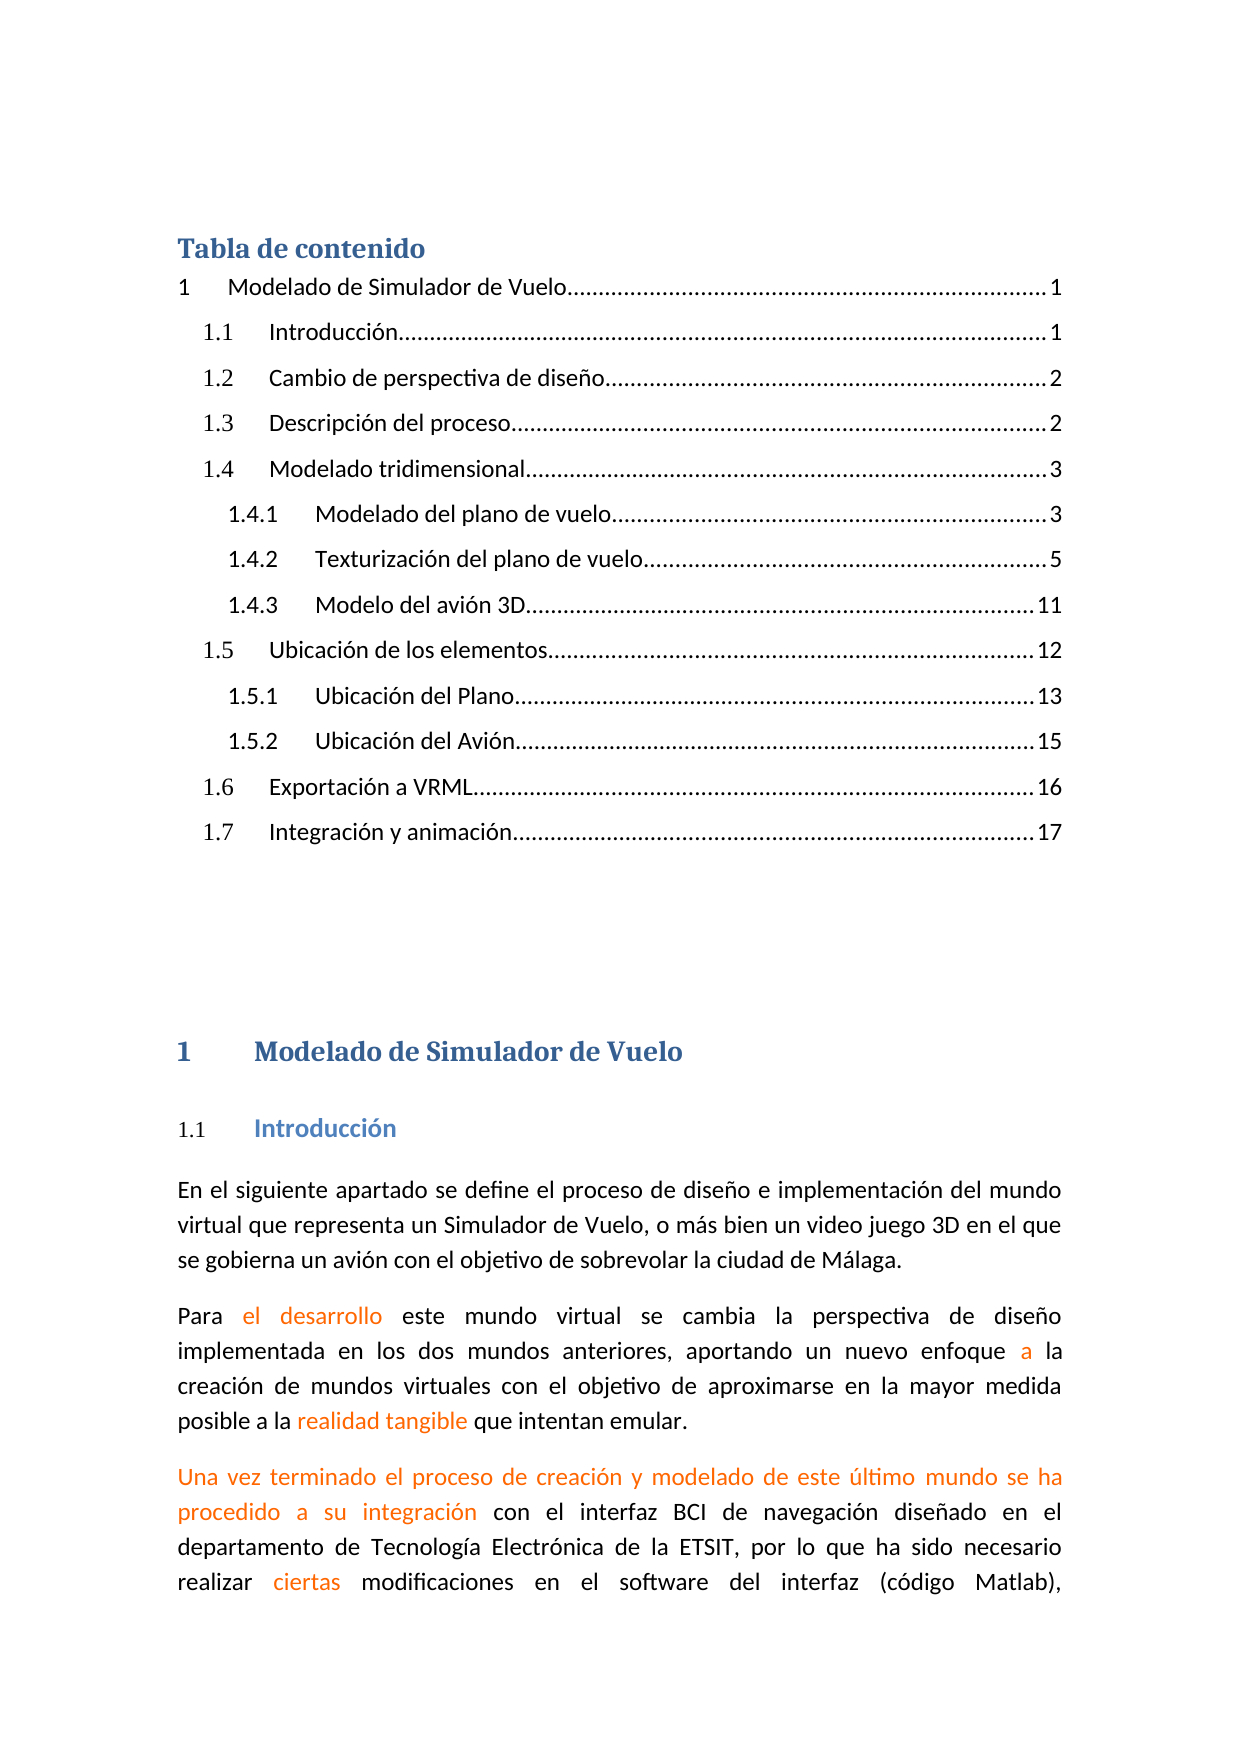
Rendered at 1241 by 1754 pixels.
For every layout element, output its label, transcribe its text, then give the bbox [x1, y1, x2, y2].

text 1.4.1 Modelado del plano de vuelo 3 [227, 498, 1063, 529]
text 1.6 Exportación a VRML 16 [202, 771, 1063, 801]
text 1.4 Modelado tridimensional 3 [202, 453, 1063, 483]
text 1.5.2 Ubicación del Avión 15 [227, 725, 1063, 756]
text 1.1 Introducción 1 [202, 317, 1063, 347]
subtitle Tabla de contenido [177, 233, 1063, 266]
text 1.2 Cambio de perspectiva de diseño 2 [202, 362, 1063, 392]
subtitle Introducción [177, 1111, 1063, 1144]
text 1.3 Descripción del proceso 2 [202, 407, 1063, 438]
text En el siguiente apartado se define el proceso de diseño e implementación del mundo virtual que representa un Simulador de Vuelo, o más bien un video juego 3D en el que se gobierna un avión con el objetivo de sobrevolar la ciudad de Málaga. [177, 1174, 1063, 1274]
text Para el desarrollo este mundo virtual se cambia la perspectiva de diseño implementada en los dos mundos anteriores, aportando un nuevo enfoque a la creación de mundos virtuales con el objetivo de aproximarse en la mayor medida posible a la realidad tangible que intentan emular. [177, 1300, 1063, 1435]
text 1 Modelado de Simulador de Vuelo 1 [177, 271, 1063, 302]
text 1.5 Ubicación de los elementos 12 [202, 634, 1063, 665]
text 1.4.2 Texturización del plano de vuelo 5 [227, 544, 1063, 574]
text 1.5.1 Ubicación del Plano 13 [227, 680, 1063, 710]
subtitle Modelado de Simulador de Vuelo [177, 1035, 1063, 1069]
text 1.7 Integración y animación 17 [202, 816, 1063, 847]
text 1.4.3 Modelo del avión 3D 11 [227, 589, 1063, 619]
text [177, 1461, 1063, 1596]
